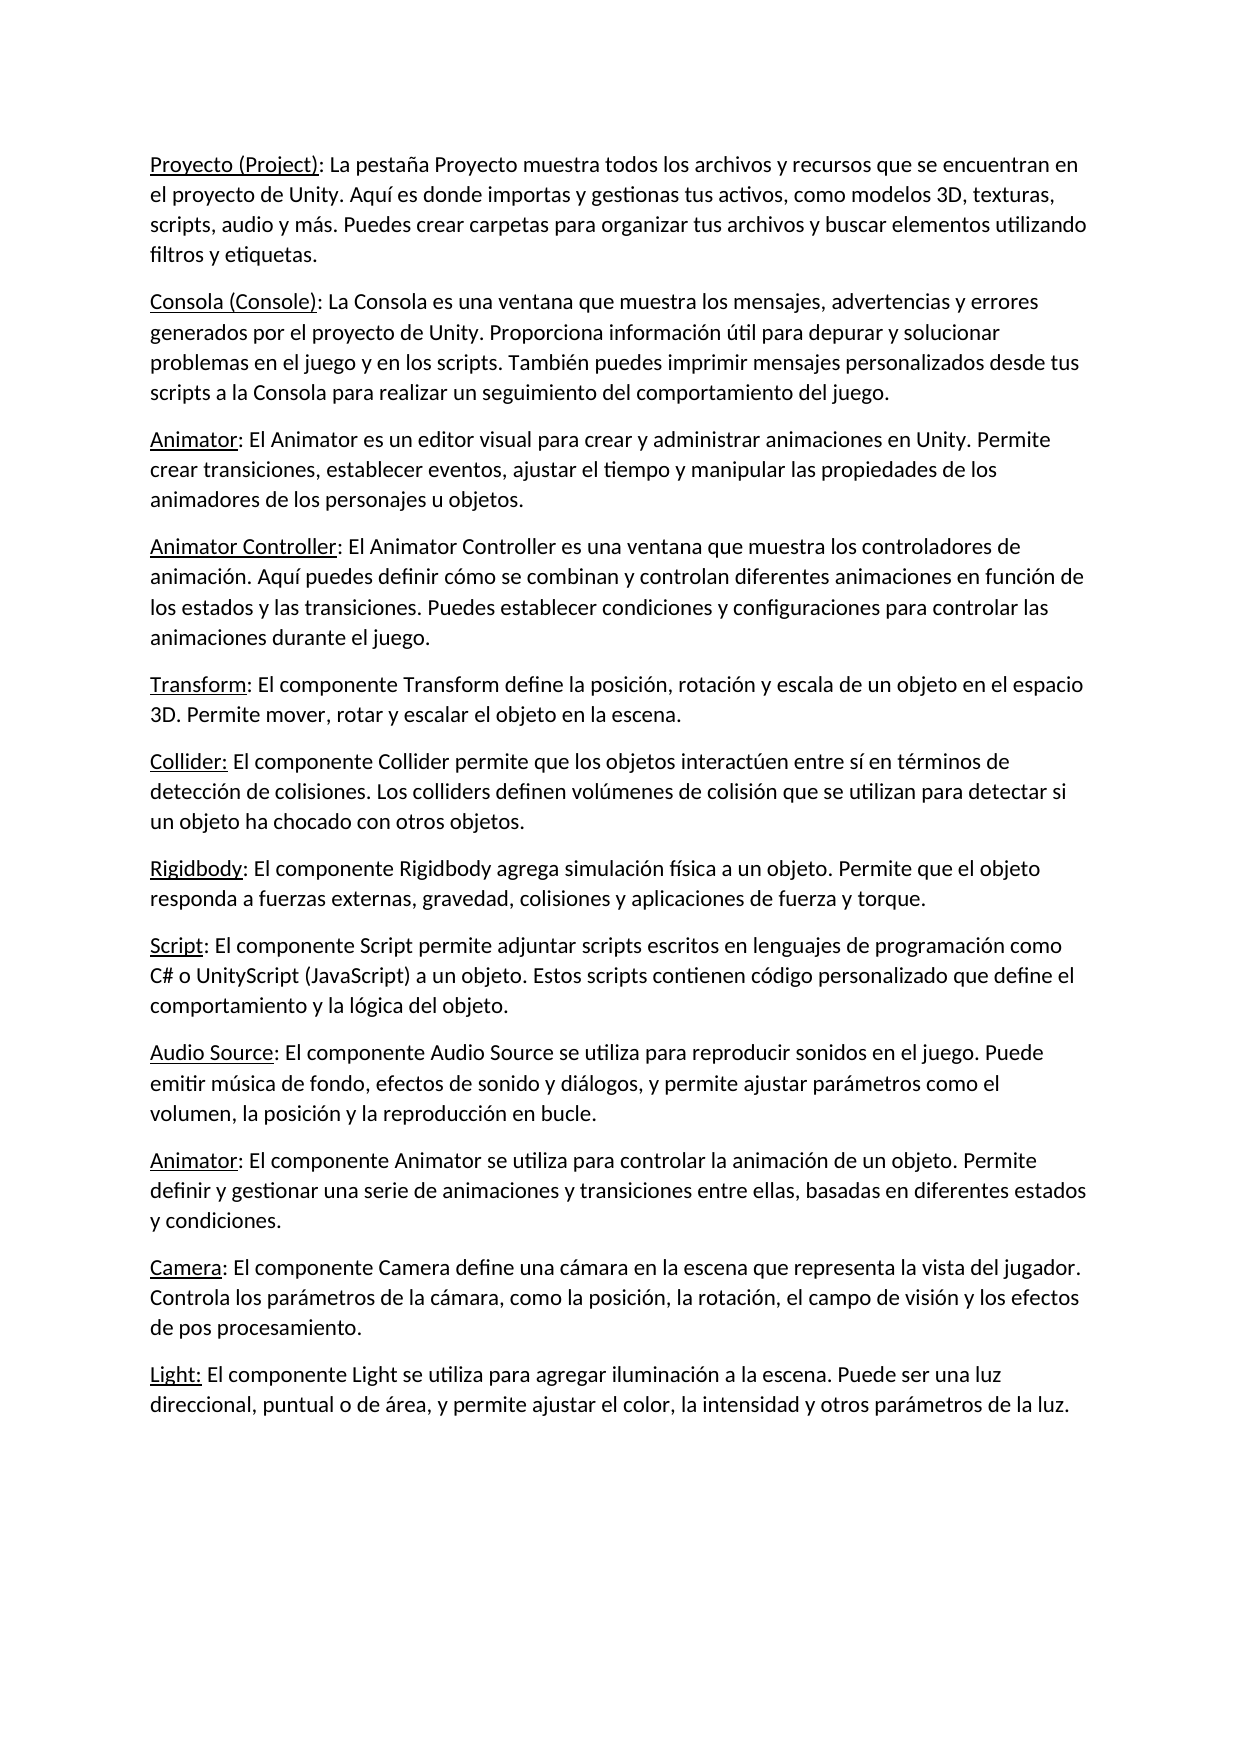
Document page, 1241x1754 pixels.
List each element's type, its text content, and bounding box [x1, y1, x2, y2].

text Animator: El componente Animator se utiliza para controlar la animación de un objeto. Permite definir y gestionar una serie de animaciones y transiciones entre ellas, basadas en diferentes estados y condiciones. [150, 1146, 1090, 1234]
text Script: El componente Script permite adjuntar scripts escritos en lenguajes de programación como C# o UnityScript (JavaScript) a un objeto. Estos scripts contienen código personalizado que define el comportamiento y la lógica del objeto. [150, 931, 1090, 1020]
text Collider: El componente Collider permite que los objetos interactúen entre sí en términos de detección de colisiones. Los colliders definen volúmenes de colisión que se utilizan para detectar si un objeto ha chocado con otros objetos. [150, 747, 1090, 835]
text Camera: El componente Camera define una cámara en la escena que representa la vista del jugador. Controla los parámetros de la cámara, como la posición, la rotación, el campo de visión y los efectos de pos procesamiento. [150, 1253, 1090, 1342]
text Consola (Console): La Consola es una ventana que muestra los mensajes, advertencias y errores generados por el proyecto de Unity. Proporciona información útil para depurar y solucionar problemas en el juego y en los scripts. También puedes imprimir mensajes personalizados desde tus scripts a la Consola para realizar un seguimiento del comportamiento del juego. [150, 287, 1090, 406]
text Rigidbody: El componente Rigidbody agrega simulación física a un objeto. Permite que el objeto responda a fuerzas externas, gravedad, colisiones y aplicaciones de fuerza y torque. [150, 854, 1090, 912]
text Animator Controller: El Animator Controller es una ventana que muestra los controladores de animación. Aquí puedes definir cómo se combinan y controlan diferentes animaciones en función de los estados y las transiciones. Puedes establecer condiciones y configuraciones para controlar las animaciones durante el juego. [150, 532, 1090, 651]
text Animator: El Animator es un editor visual para crear y administrar animaciones en Unity. Permite crear transiciones, establecer eventos, ajustar el tiempo y manipular las propiedades de los animadores de los personajes u objetos. [150, 425, 1090, 513]
text Audio Source: El componente Audio Source se utiliza para reproducir sonidos en el juego. Puede emitir música de fondo, efectos de sonido y diálogos, y permite ajustar parámetros como el volumen, la posición y la reproducción en bucle. [150, 1038, 1090, 1127]
text Transform: El componente Transform define la posición, rotación y escala de un objeto en el espacio 3D. Permite mover, rotar y escalar el objeto en la escena. [150, 670, 1090, 728]
text Proyecto (Project): La pestaña Proyecto muestra todos los archivos y recursos que se encuentran en el proyecto de Unity. Aquí es donde importas y gestionas tus activos, como modelos 3D, texturas, scripts, audio y más. Puedes crear carpetas para organizar tus archivos y buscar elementos utilizando filtros y etiquetas. [150, 150, 1090, 269]
text Light: El componente Light se utiliza para agregar iluminación a la escena. Puede ser una luz direccional, puntual o de área, y permite ajustar el color, la intensidad y otros parámetros de la luz. [150, 1360, 1090, 1419]
